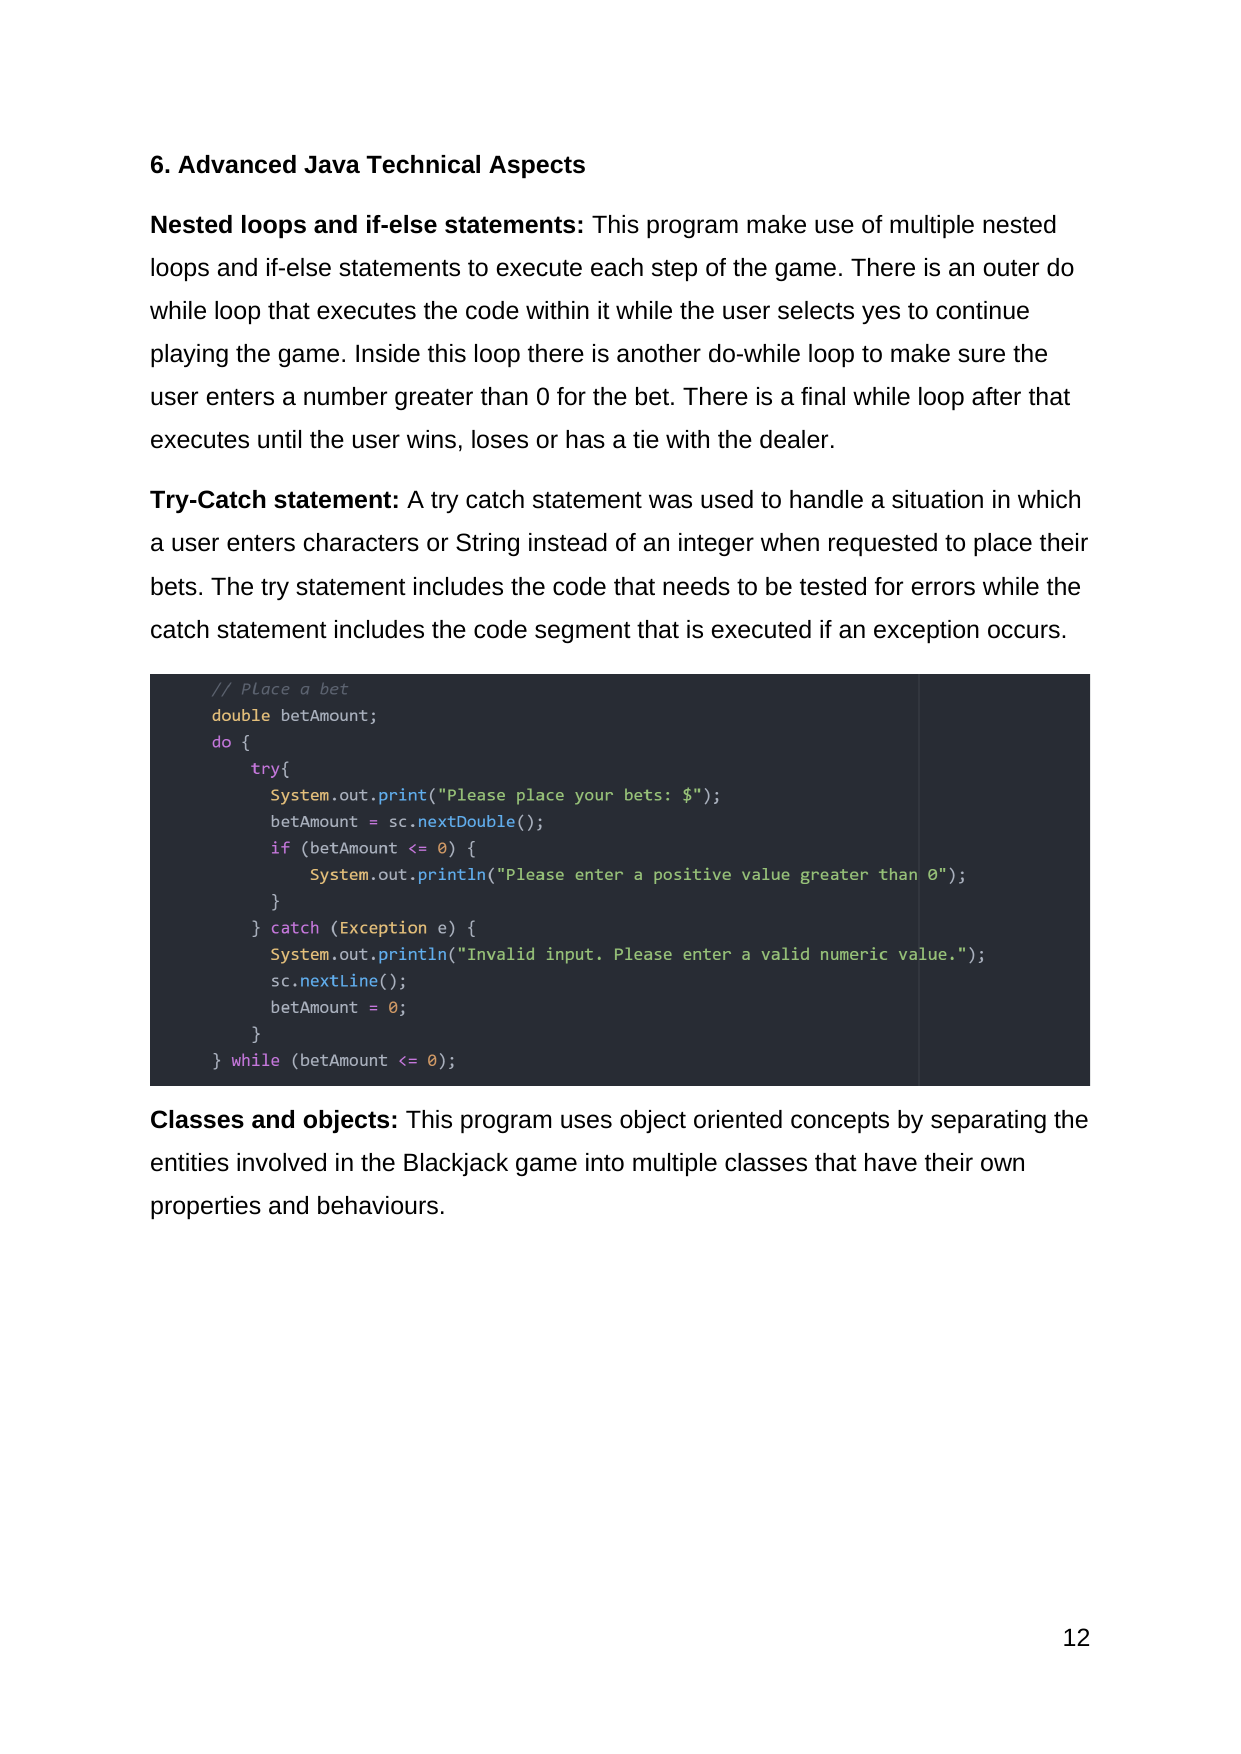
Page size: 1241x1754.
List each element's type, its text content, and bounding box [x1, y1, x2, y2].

picture [150, 674, 1091, 1086]
text Classes and objects: This program uses object oriented concepts by separating the entities involved in the Blackjack game into multiple classes that have their own properties and behaviours. [150, 1105, 1090, 1220]
text Try-Catch statement: A try catch statement was used to handle a situation in which a user enters characters or String instead of an integer when requested to place their bets. The try statement includes the code that needs to be tested for errors while the catch statement includes the code segment that is executed if an exception occurs. [150, 485, 1090, 643]
text Nested loops and if-else statements: This program make use of multiple nested loops and if-else statements to execute each step of the game. There is an outer do while loop that executes the code within it while the user selects yes to continue playing the game. Inside this loop there is another do-while loop to make sure the user enters a number greater than 0 for the bet. There is a final while loop after that executes until the user wins, loses or has a tie with the dealer. [150, 210, 1090, 454]
text 6. Advanced Java Technical Aspects [150, 150, 1090, 179]
